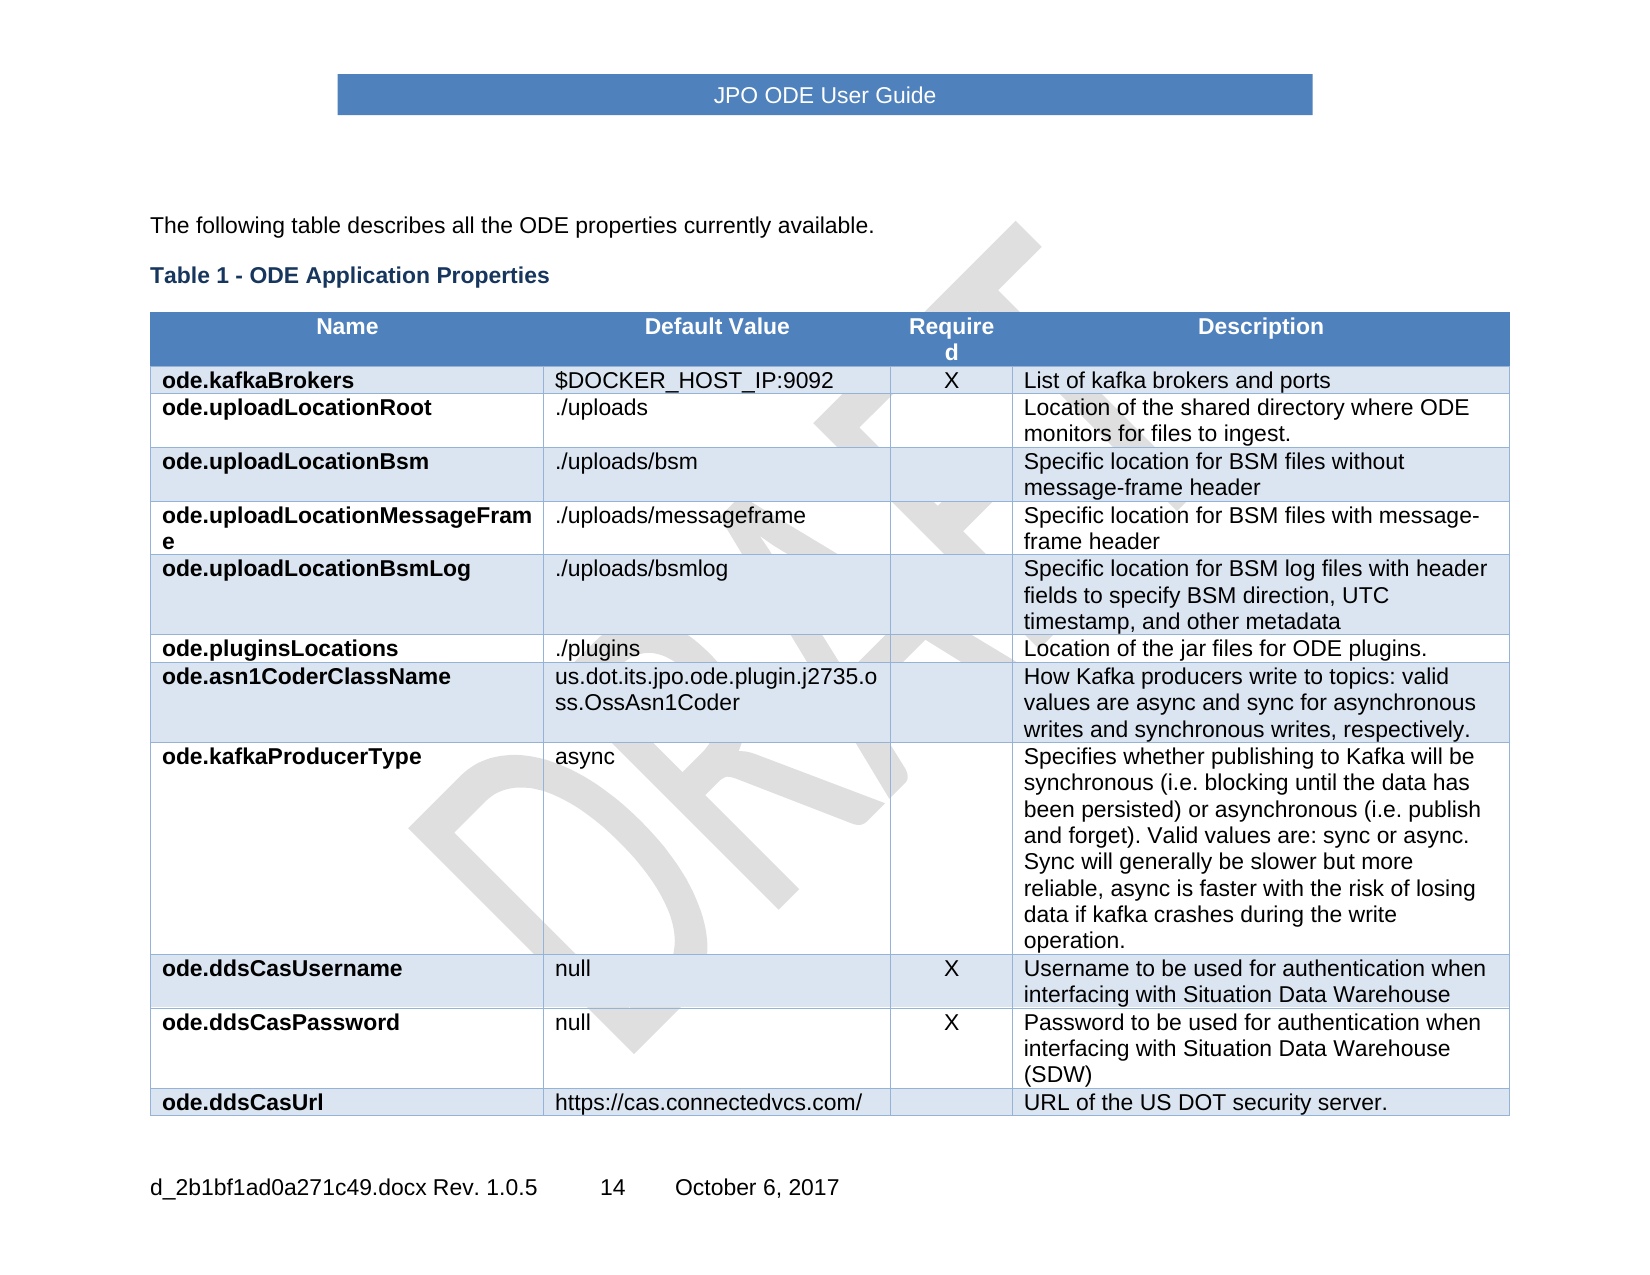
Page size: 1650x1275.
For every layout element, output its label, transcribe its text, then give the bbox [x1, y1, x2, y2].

table_cell [891, 1089, 1012, 1115]
table_cell null [544, 1009, 890, 1088]
table_cell [891, 663, 1012, 742]
table_cell ode.ddsCasUrl [151, 1089, 543, 1115]
table_cell [891, 555, 1012, 634]
table_cell Specifies whether publishing to Kafka will be synchronous (i.e. blocking until the data has been persisted) or asynchronous (i.e. publish and forget). Valid values are: sync or async. Sync will generally be slower but more reliable, async is faster with the risk of losing data if kafka crashes during the write operation. [1013, 743, 1509, 954]
table_cell Specific location for BSM files with message-frame header [1013, 502, 1509, 554]
table_cell ode.uploadLocationBsmLog [151, 555, 543, 634]
table_cell ode.kafkaProducerType [151, 743, 543, 954]
table_header Name [151, 313, 543, 366]
table_cell async [544, 743, 890, 954]
table_cell List of kafka brokers and ports [1013, 367, 1509, 393]
table_cell [891, 502, 1012, 554]
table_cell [544, 1089, 890, 1115]
table_cell ./uploads/bsm [544, 448, 890, 501]
table_cell ./plugins [544, 635, 890, 662]
table_header Required [891, 313, 1012, 366]
table_cell Password to be used for authentication when interfacing with Situation Data Warehouse (SDW) [1013, 1009, 1509, 1088]
table_cell ode.uploadLocationMessageFrame [151, 502, 543, 554]
table_cell [891, 448, 1012, 501]
text Table 1 - ODE Application Properties [150, 262, 1500, 288]
table_cell How Kafka producers write to topics: valid values are async and sync for asynchronous writes and synchronous writes, respectively. [1013, 663, 1509, 742]
table_cell [891, 635, 1012, 662]
table_cell $DOCKER_HOST_IP:9092 [544, 367, 890, 393]
table_cell ./uploads/messageframe [544, 502, 890, 554]
table_cell Location of the shared directory where ODE monitors for files to ingest. [1013, 394, 1509, 447]
table_cell ode.ddsCasPassword [151, 1009, 543, 1088]
table_cell Username to be used for authentication when interfacing with Situation Data Warehouse [1013, 955, 1509, 1007]
table_cell X [891, 955, 1012, 1007]
table_cell ode.uploadLocationBsm [151, 448, 543, 501]
table_cell ode.uploadLocationRoot [151, 394, 543, 447]
table_cell ./uploads [544, 394, 890, 447]
table_header Description [1013, 313, 1509, 366]
table_cell ode.asn1CoderClassName [151, 663, 543, 742]
table_cell ode.ddsCasUsername [151, 955, 543, 1007]
table_cell X [891, 1009, 1012, 1088]
table_header Default Value [544, 313, 890, 366]
table_cell null [544, 955, 890, 1007]
table_cell ./uploads/bsmlog [544, 555, 890, 634]
table_cell us.dot.its.jpo.ode.plugin.j2735.oss.OssAsn1Coder [544, 663, 890, 742]
table_cell Specific location for BSM files without message-frame header [1013, 448, 1509, 501]
table_cell X [891, 367, 1012, 393]
table_cell ode.pluginsLocations [151, 635, 543, 662]
table_cell Location of the jar files for ODE plugins. [1013, 635, 1509, 662]
table_cell URL of the US DOT security server. [1013, 1089, 1509, 1115]
table_cell ode.kafkaBrokers [151, 367, 543, 393]
table_cell [891, 743, 1012, 954]
text The following table describes all the ODE properties currently available. [150, 212, 1500, 239]
table_cell Specific location for BSM log files with header fields to specify BSM direction, UTC timestamp, and other metadata [1013, 555, 1509, 634]
table_cell [891, 394, 1012, 447]
